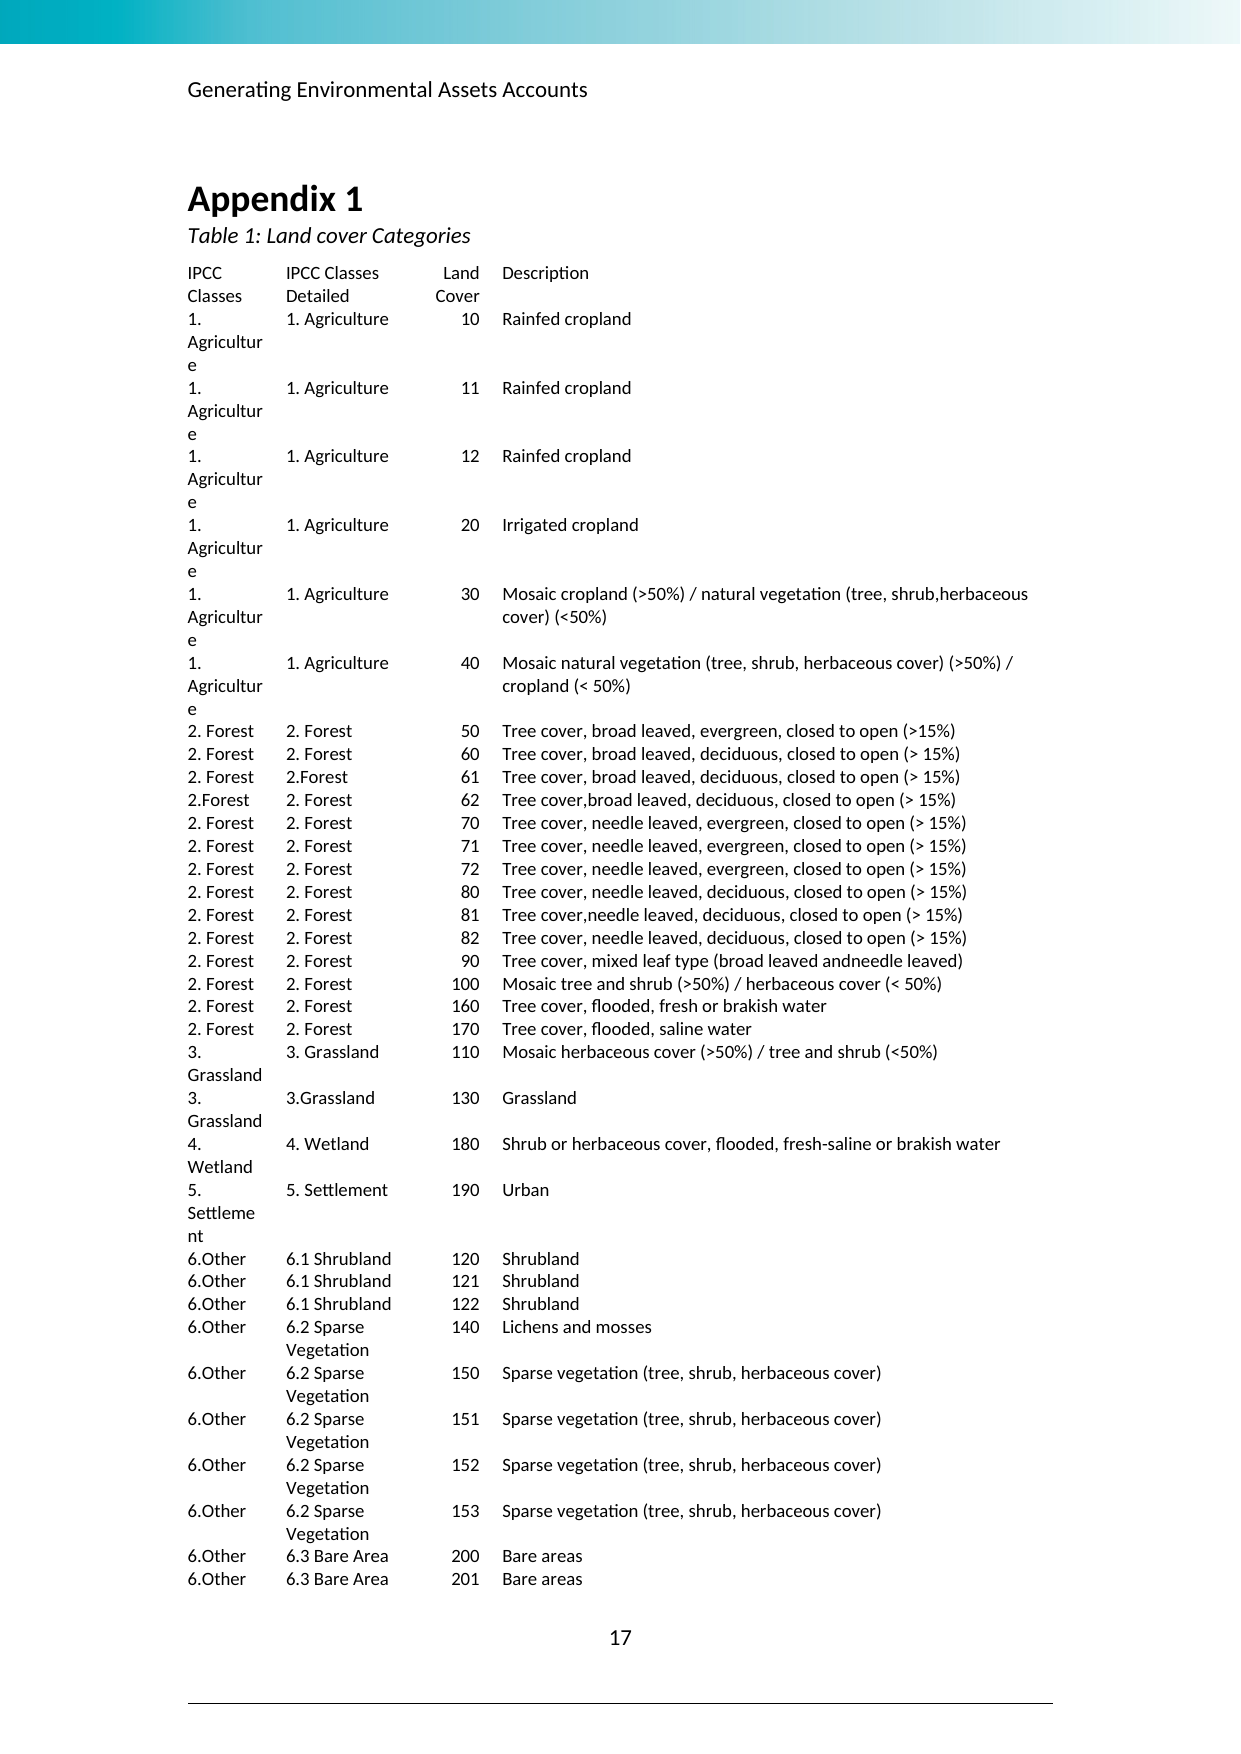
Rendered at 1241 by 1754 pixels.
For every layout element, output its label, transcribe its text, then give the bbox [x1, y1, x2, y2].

table_cell Bare areas [491, 1545, 1041, 1568]
table_cell 2. Forest [275, 949, 419, 972]
table_cell Tree cover, needle leaved, deciduous, closed to open (> 15%) [491, 926, 1041, 949]
table_cell 6.3 Bare Area [275, 1545, 419, 1568]
table_cell 1. Agriculture [275, 445, 419, 513]
table_cell 62 [419, 789, 491, 811]
table_cell 4. Wetland [176, 1132, 274, 1178]
table_cell Rainfed cropland [491, 445, 1041, 513]
table_cell 130 [419, 1086, 491, 1132]
table_cell 6.Other [176, 1568, 274, 1591]
table_cell 2. Forest [275, 926, 419, 949]
table_cell 82 [419, 926, 491, 949]
table_cell 2. Forest [176, 903, 274, 926]
table_cell Tree cover, broad leaved, evergreen, closed to open (>15%) [491, 720, 1041, 743]
table_cell Sparse vegetation (tree, shrub, herbaceous cover) [491, 1453, 1041, 1499]
table_cell 2. Forest [275, 811, 419, 834]
table_cell 2. Forest [176, 949, 274, 972]
subtitle Appendix 1 [187, 175, 1053, 221]
table_cell Shrubland [491, 1247, 1041, 1270]
table_cell 3. Grassland [275, 1041, 419, 1086]
table_cell 6.Other [176, 1270, 274, 1293]
table_cell 3. Grassland [176, 1086, 274, 1132]
table_cell 1. Agriculture [275, 651, 419, 720]
table_cell 151 [419, 1407, 491, 1453]
table_cell 6.Other [176, 1499, 274, 1545]
table_cell Irrigated cropland [491, 514, 1041, 582]
table_cell 122 [419, 1293, 491, 1316]
table_cell Lichens and mosses [491, 1316, 1041, 1361]
table_cell Tree cover, needle leaved, evergreen, closed to open (> 15%) [491, 834, 1041, 857]
table_cell 1. Agriculture [176, 445, 274, 513]
table_cell 10 [419, 307, 491, 376]
table_cell 2. Forest [275, 903, 419, 926]
table_cell Urban [491, 1178, 1041, 1247]
table_cell 2. Forest [176, 857, 274, 880]
table_cell Sparse vegetation (tree, shrub, herbaceous cover) [491, 1361, 1041, 1407]
table_cell 190 [419, 1178, 491, 1247]
table_cell 2. Forest [275, 880, 419, 903]
table_cell 2. Forest [275, 743, 419, 766]
table_cell 2. Forest [275, 720, 419, 743]
text Table 1: Land cover Categories [187, 221, 1053, 249]
table_cell Tree cover, broad leaved, deciduous, closed to open (> 15%) [491, 743, 1041, 766]
table_cell 2. Forest [275, 972, 419, 995]
table_cell 30 [419, 582, 491, 651]
table_cell 2. Forest [275, 1018, 419, 1041]
table_cell 20 [419, 514, 491, 582]
table_cell 80 [419, 880, 491, 903]
table_cell Tree cover, mixed leaf type (broad leaved andneedle leaved) [491, 949, 1041, 972]
table_cell Rainfed cropland [491, 307, 1041, 376]
table_cell 81 [419, 903, 491, 926]
table_cell 6.Other [176, 1293, 274, 1316]
table_cell 40 [419, 651, 491, 720]
table_cell 6.2 Sparse Vegetation [275, 1361, 419, 1407]
table_cell 6.Other [176, 1316, 274, 1361]
table_cell 6.Other [176, 1453, 274, 1499]
table_cell 2. Forest [176, 995, 274, 1018]
table_cell 1. Agriculture [275, 582, 419, 651]
table_cell 2. Forest [275, 995, 419, 1018]
table_header Description [491, 261, 1041, 307]
table_cell Tree cover, needle leaved, deciduous, closed to open (> 15%) [491, 880, 1041, 903]
table_cell 70 [419, 811, 491, 834]
table_cell 3.Grassland [275, 1086, 419, 1132]
table_cell 6.1 Shrubland [275, 1293, 419, 1316]
table_cell 6.Other [176, 1407, 274, 1453]
table_cell Bare areas [491, 1568, 1041, 1591]
table_cell 150 [419, 1361, 491, 1407]
table_cell 120 [419, 1247, 491, 1270]
table_cell 6.Other [176, 1361, 274, 1407]
table_cell 1. Agriculture [275, 376, 419, 445]
table_cell 1. Agriculture [176, 651, 274, 720]
table_cell Sparse vegetation (tree, shrub, herbaceous cover) [491, 1499, 1041, 1545]
table_cell Shrubland [491, 1293, 1041, 1316]
table_cell Sparse vegetation (tree, shrub, herbaceous cover) [491, 1407, 1041, 1453]
table_cell Mosaic natural vegetation (tree, shrub, herbaceous cover) (>50%) / cropland (< 50%) [491, 651, 1041, 720]
table_cell 71 [419, 834, 491, 857]
table_cell Mosaic cropland (>50%) / natural vegetation (tree, shrub,herbaceous cover) (<50%) [491, 582, 1041, 651]
table_cell Tree cover, needle leaved, evergreen, closed to open (> 15%) [491, 811, 1041, 834]
table_cell 2. Forest [176, 811, 274, 834]
table_cell 1. Agriculture [275, 514, 419, 582]
table_cell 201 [419, 1568, 491, 1591]
table_cell 6.2 Sparse Vegetation [275, 1407, 419, 1453]
table_cell 6.1 Shrubland [275, 1247, 419, 1270]
table_cell 153 [419, 1499, 491, 1545]
table_cell Shrubland [491, 1270, 1041, 1293]
table_cell 2. Forest [176, 880, 274, 903]
table_cell Mosaic tree and shrub (>50%) / herbaceous cover (< 50%) [491, 972, 1041, 995]
table_cell Mosaic herbaceous cover (>50%) / tree and shrub (<50%) [491, 1041, 1041, 1086]
table_cell 2. Forest [176, 972, 274, 995]
table_cell 2. Forest [176, 1018, 274, 1041]
table_cell Shrub or herbaceous cover, flooded, fresh-saline or brakish water [491, 1132, 1041, 1178]
table_cell 2. Forest [176, 720, 274, 743]
table_cell 2. Forest [275, 857, 419, 880]
table_cell 6.2 Sparse Vegetation [275, 1453, 419, 1499]
table_cell 72 [419, 857, 491, 880]
table_cell 6.Other [176, 1545, 274, 1568]
table_cell Rainfed cropland [491, 376, 1041, 445]
table_cell 90 [419, 949, 491, 972]
table_cell 61 [419, 766, 491, 788]
table_cell 200 [419, 1545, 491, 1568]
table_cell 6.2 Sparse Vegetation [275, 1316, 419, 1361]
table_cell 5. Settlement [275, 1178, 419, 1247]
table_cell 2.Forest [275, 766, 419, 788]
table_header IPCC Classes [176, 261, 274, 307]
table_cell 2.Forest [176, 789, 274, 811]
table_cell 170 [419, 1018, 491, 1041]
table_cell 2. Forest [176, 926, 274, 949]
table_cell 11 [419, 376, 491, 445]
table_cell 100 [419, 972, 491, 995]
table_cell 4. Wetland [275, 1132, 419, 1178]
table_cell 12 [419, 445, 491, 513]
table_cell Tree cover,broad leaved, deciduous, closed to open (> 15%) [491, 789, 1041, 811]
table_cell 2. Forest [275, 789, 419, 811]
table_cell 160 [419, 995, 491, 1018]
table_cell 6.3 Bare Area [275, 1568, 419, 1591]
table_cell 5. Settlement [176, 1178, 274, 1247]
table_cell 1. Agriculture [275, 307, 419, 376]
table_cell Grassland [491, 1086, 1041, 1132]
table_header IPCC Classes Detailed [275, 261, 419, 307]
table_cell Tree cover, needle leaved, evergreen, closed to open (> 15%) [491, 857, 1041, 880]
table_cell 2. Forest [176, 766, 274, 788]
table_cell Tree cover, flooded, saline water [491, 1018, 1041, 1041]
picture [0, 0, 1241, 44]
table_cell 110 [419, 1041, 491, 1086]
table_cell 1. Agriculture [176, 376, 274, 445]
table_cell 1. Agriculture [176, 307, 274, 376]
table_cell 121 [419, 1270, 491, 1293]
table_cell 152 [419, 1453, 491, 1499]
table_cell Tree cover, flooded, fresh or brakish water [491, 995, 1041, 1018]
table_cell Tree cover,needle leaved, deciduous, closed to open (> 15%) [491, 903, 1041, 926]
table_cell 2. Forest [176, 834, 274, 857]
table_cell 1. Agriculture [176, 582, 274, 651]
table_cell Tree cover, broad leaved, deciduous, closed to open (> 15%) [491, 766, 1041, 788]
table_cell 6.2 Sparse Vegetation [275, 1499, 419, 1545]
table_cell 180 [419, 1132, 491, 1178]
table_cell 60 [419, 743, 491, 766]
table_cell 1. Agriculture [176, 514, 274, 582]
table_header Land Cover [419, 261, 491, 307]
table_cell 50 [419, 720, 491, 743]
table_cell 6.Other [176, 1247, 274, 1270]
table_cell 6.1 Shrubland [275, 1270, 419, 1293]
table_cell 2. Forest [275, 834, 419, 857]
table_cell 140 [419, 1316, 491, 1361]
table_cell 3. Grassland [176, 1041, 274, 1086]
table_cell 2. Forest [176, 743, 274, 766]
